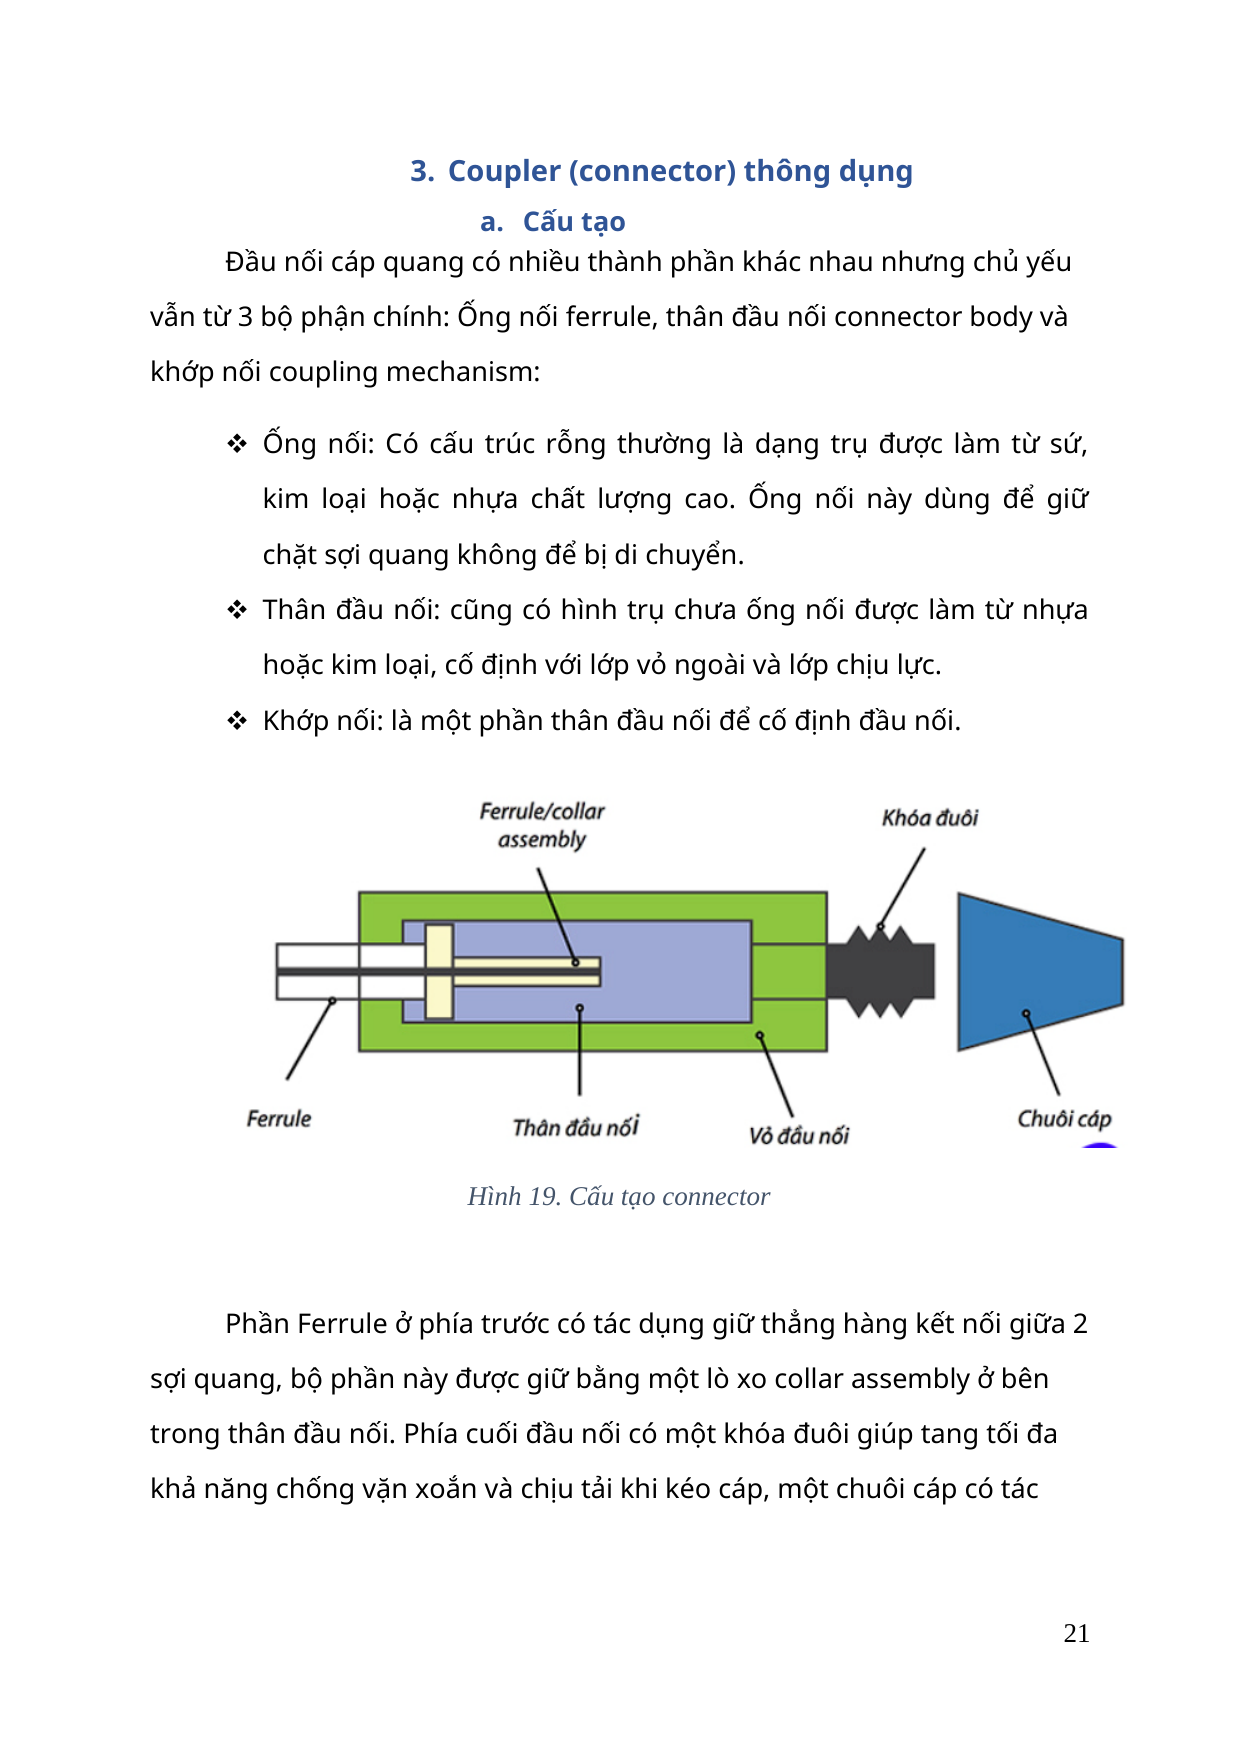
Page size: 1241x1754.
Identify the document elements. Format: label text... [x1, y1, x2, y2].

list Ống nối: Có cấu trúc rỗng thường là dạng trụ được làm từ sứ, kim loại hoặc nhựa chất lượng cao. Ống nối này dùng để giữ chặt sợi quang không để bị di chuyển. [225, 424, 1090, 572]
list Thân đầu nối: cũng có hình trụ chưa ống nối được làm từ nhựa hoặc kim loại, cố định với lớp vỏ ngoài và lớp chịu lực. [225, 591, 1090, 683]
text Đầu nối cáp quang có nhiều thành phần khác nhau nhưng chủ yếu vẫn từ 3 bộ phận chính: Ống nối ferrule, thân đầu nối connector body và khớp nối coupling mechanism: [150, 242, 1090, 389]
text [150, 1304, 1090, 1507]
subtitle Coupler (connector) thông dụng [410, 150, 1090, 190]
subtitle Cấu tạo [504, 202, 1090, 239]
text Hình 19. Cấu tạo connector [150, 1180, 1090, 1211]
picture [225, 773, 1166, 1148]
list Khớp nối: là một phần thân đầu nối để cố định đầu nối. [225, 701, 1090, 738]
